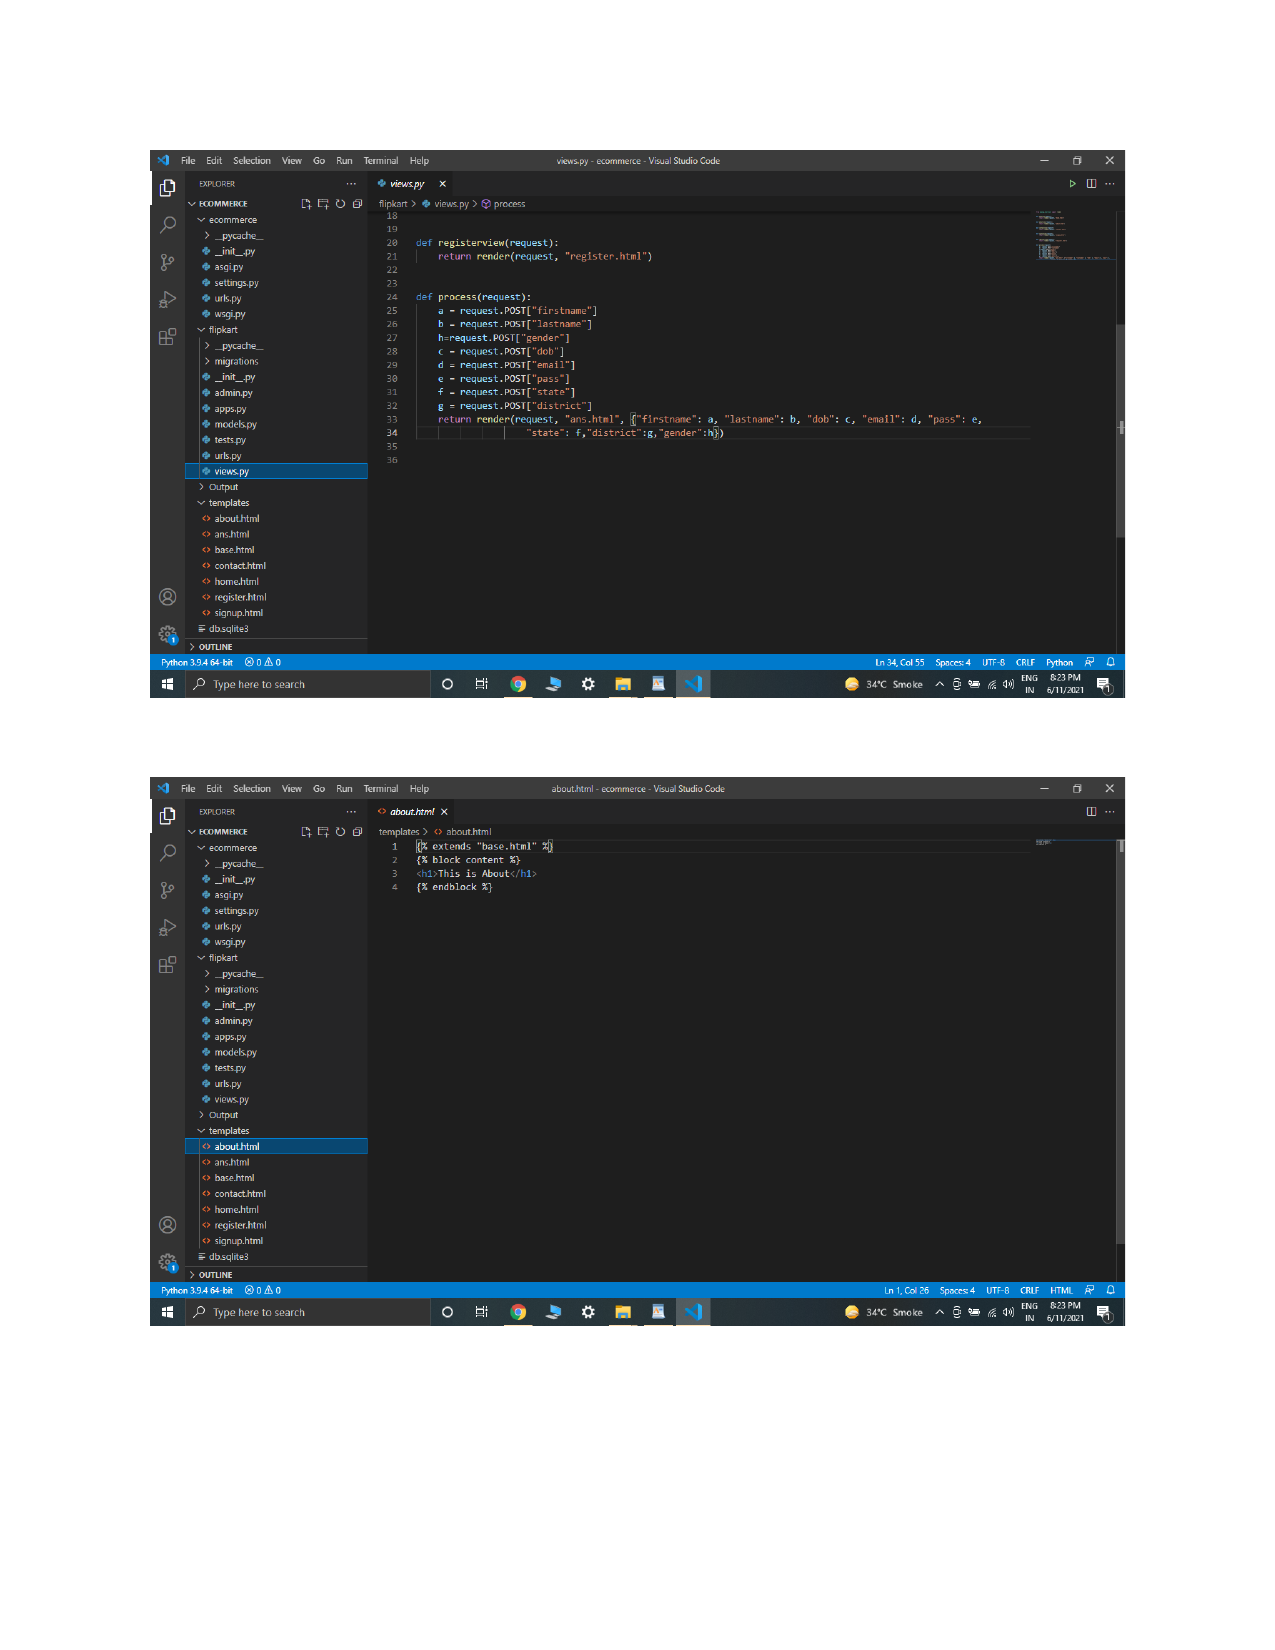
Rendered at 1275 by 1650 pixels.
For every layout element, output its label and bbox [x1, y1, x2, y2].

picture [150, 150, 1125, 698]
picture [150, 777, 1125, 1326]
